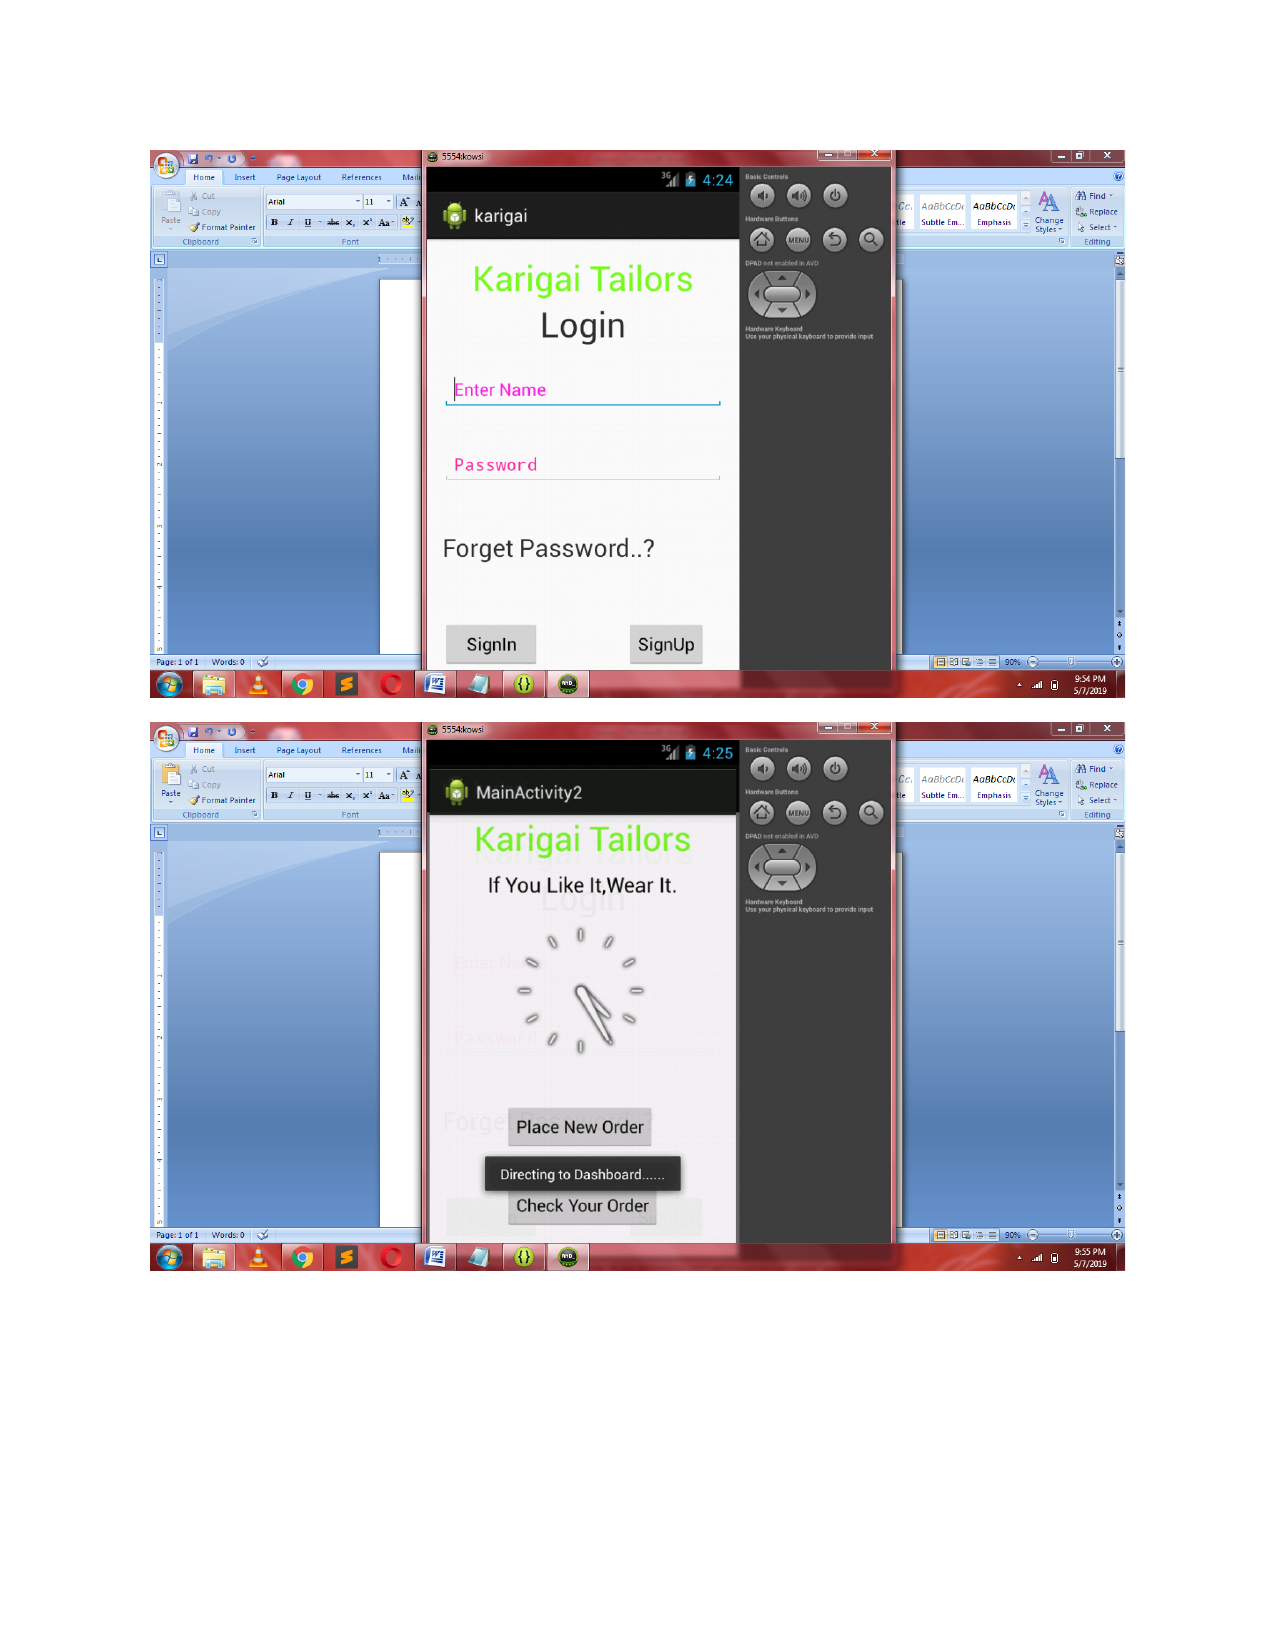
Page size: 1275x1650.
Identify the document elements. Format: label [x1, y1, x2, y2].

picture [150, 150, 1125, 698]
picture [150, 722, 1125, 1271]
